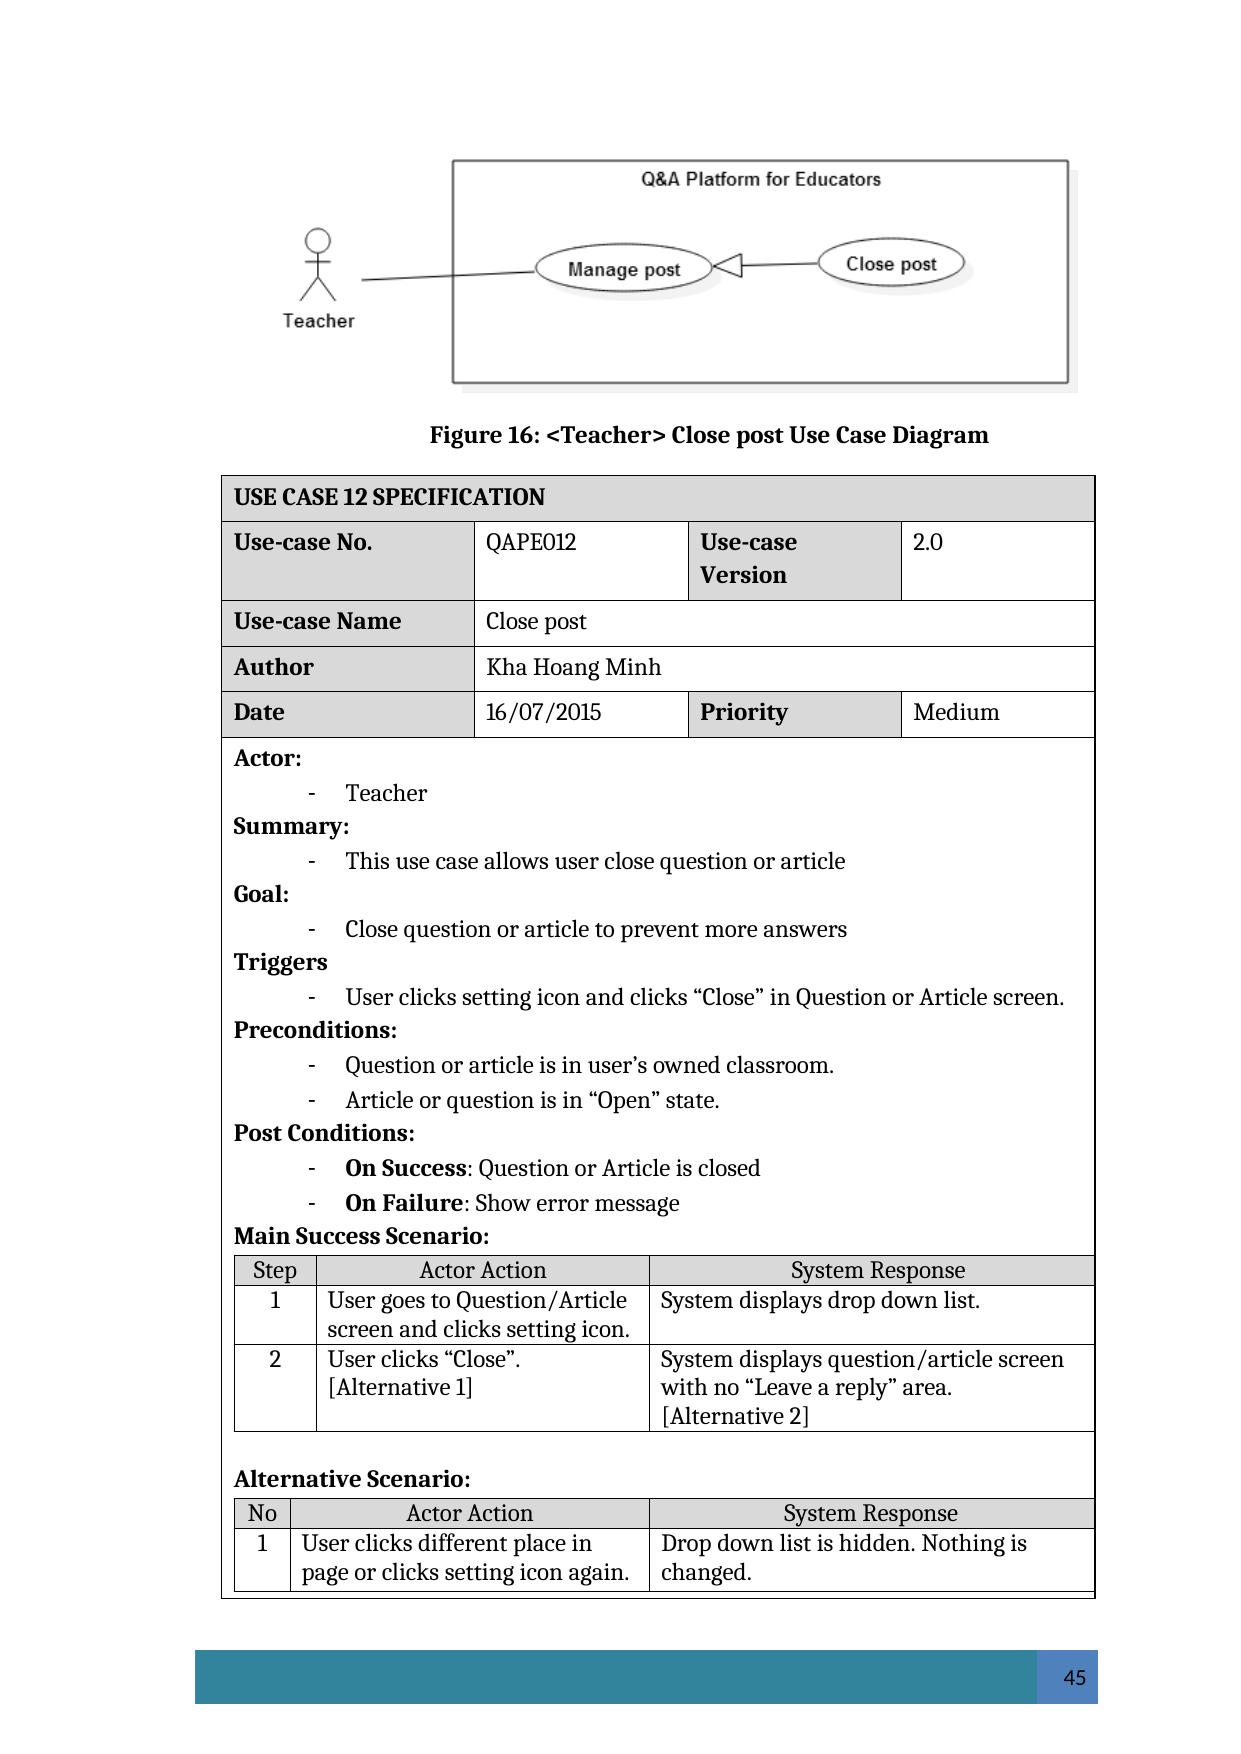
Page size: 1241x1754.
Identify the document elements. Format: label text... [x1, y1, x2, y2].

text Figure 16: <Teacher> Close post Use Case Diagram [222, 421, 1122, 450]
table_cell Use-case No. [222, 522, 474, 600]
picture [262, 147, 1082, 397]
table_cell Author [222, 647, 474, 691]
table_header USE CASE 12 SPECIFICATION [222, 476, 1094, 521]
table_cell Kha Hoang Minh [475, 647, 1094, 691]
table_cell Medium [902, 692, 1094, 737]
table_cell QAPE012 [475, 522, 688, 600]
table_cell 16/07/2015 [475, 692, 688, 737]
table_cell Priority [689, 692, 901, 737]
table_cell Use-case Version [689, 522, 901, 600]
table_cell Use-case Name [222, 601, 474, 646]
table_cell Close post [475, 601, 1094, 646]
table_cell Date [222, 692, 474, 737]
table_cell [222, 738, 1094, 1598]
table_cell 2.0 [902, 522, 1094, 600]
